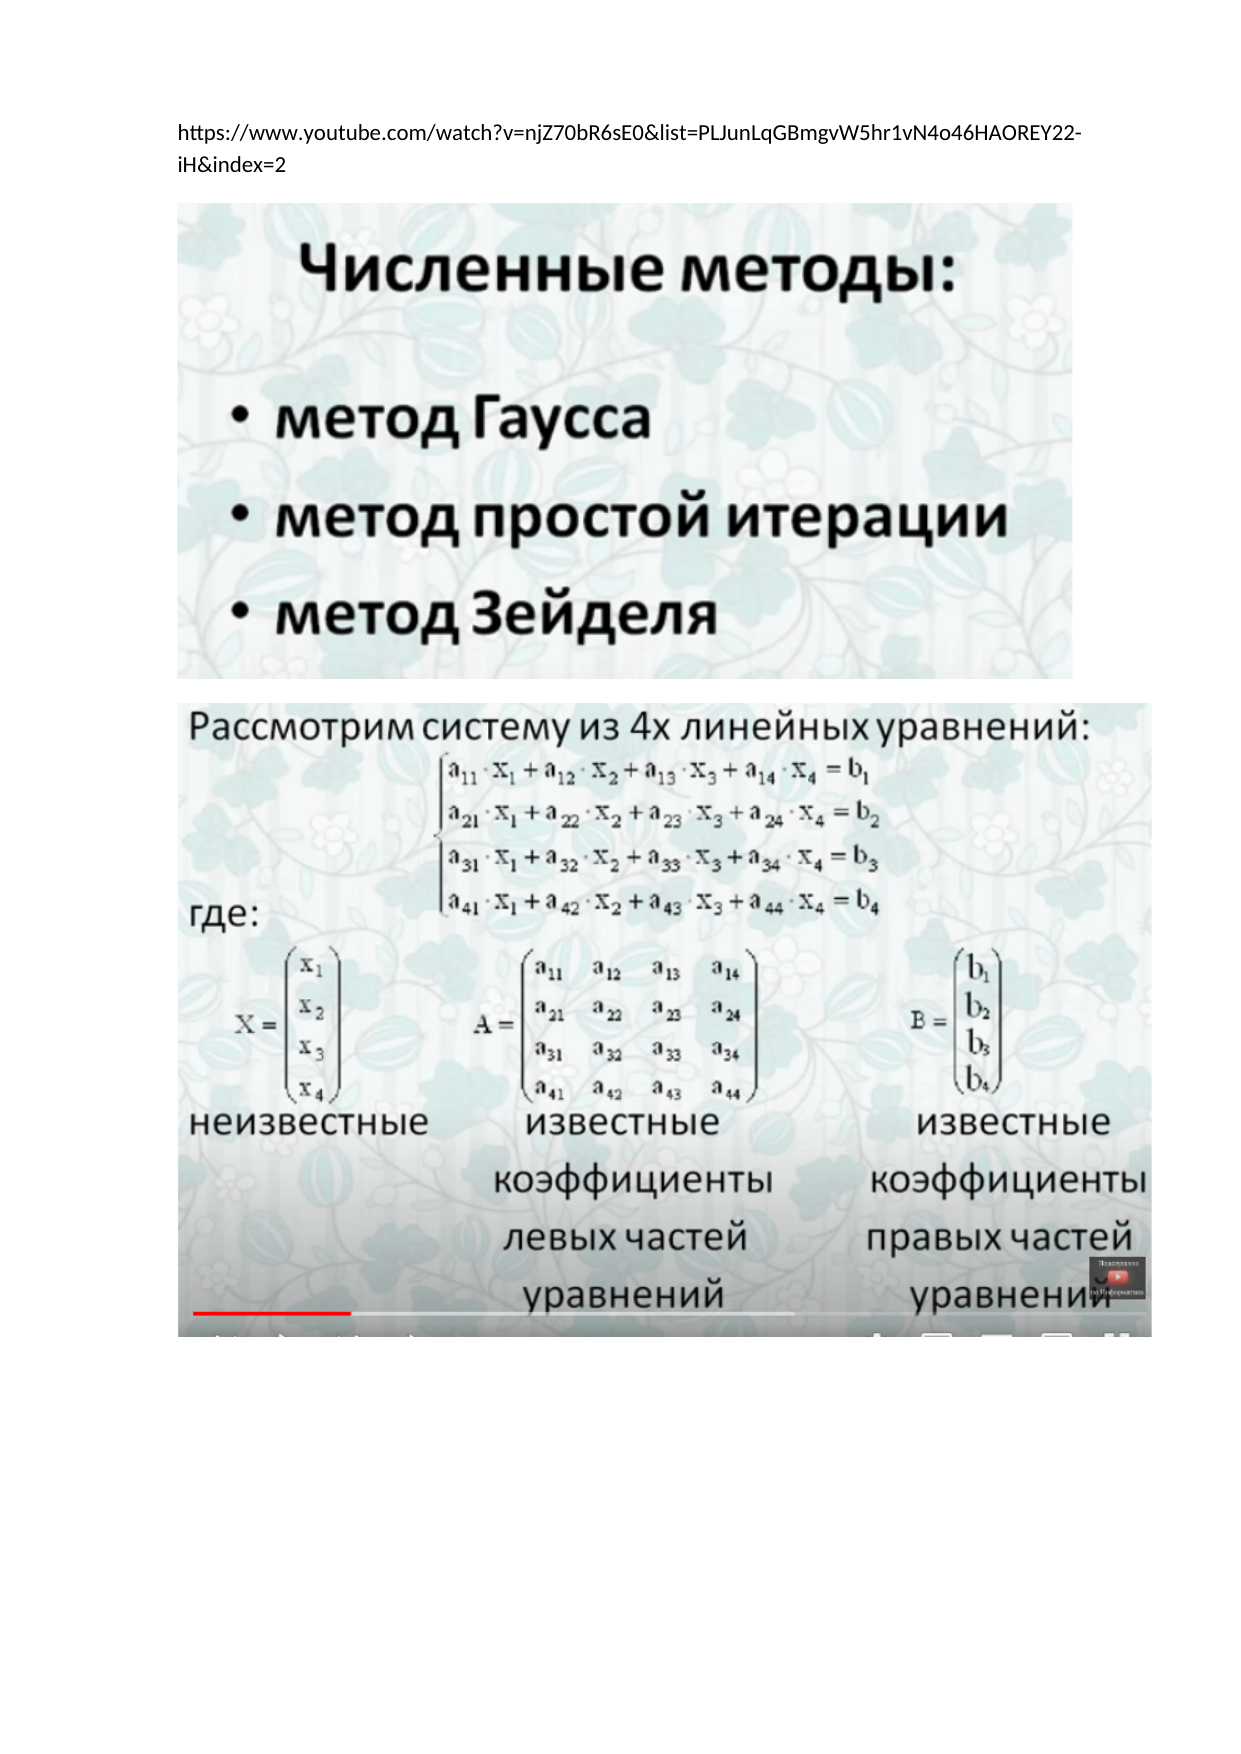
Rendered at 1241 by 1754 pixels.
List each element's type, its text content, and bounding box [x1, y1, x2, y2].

text https://www.youtube.com/watch?v=njZ70bR6sE0&list=PLJunLqGBmgvW5hr1vN4o46HAOREY22-iH&index=2 [177, 118, 1152, 178]
picture [177, 203, 1073, 679]
picture [177, 703, 1152, 1337]
